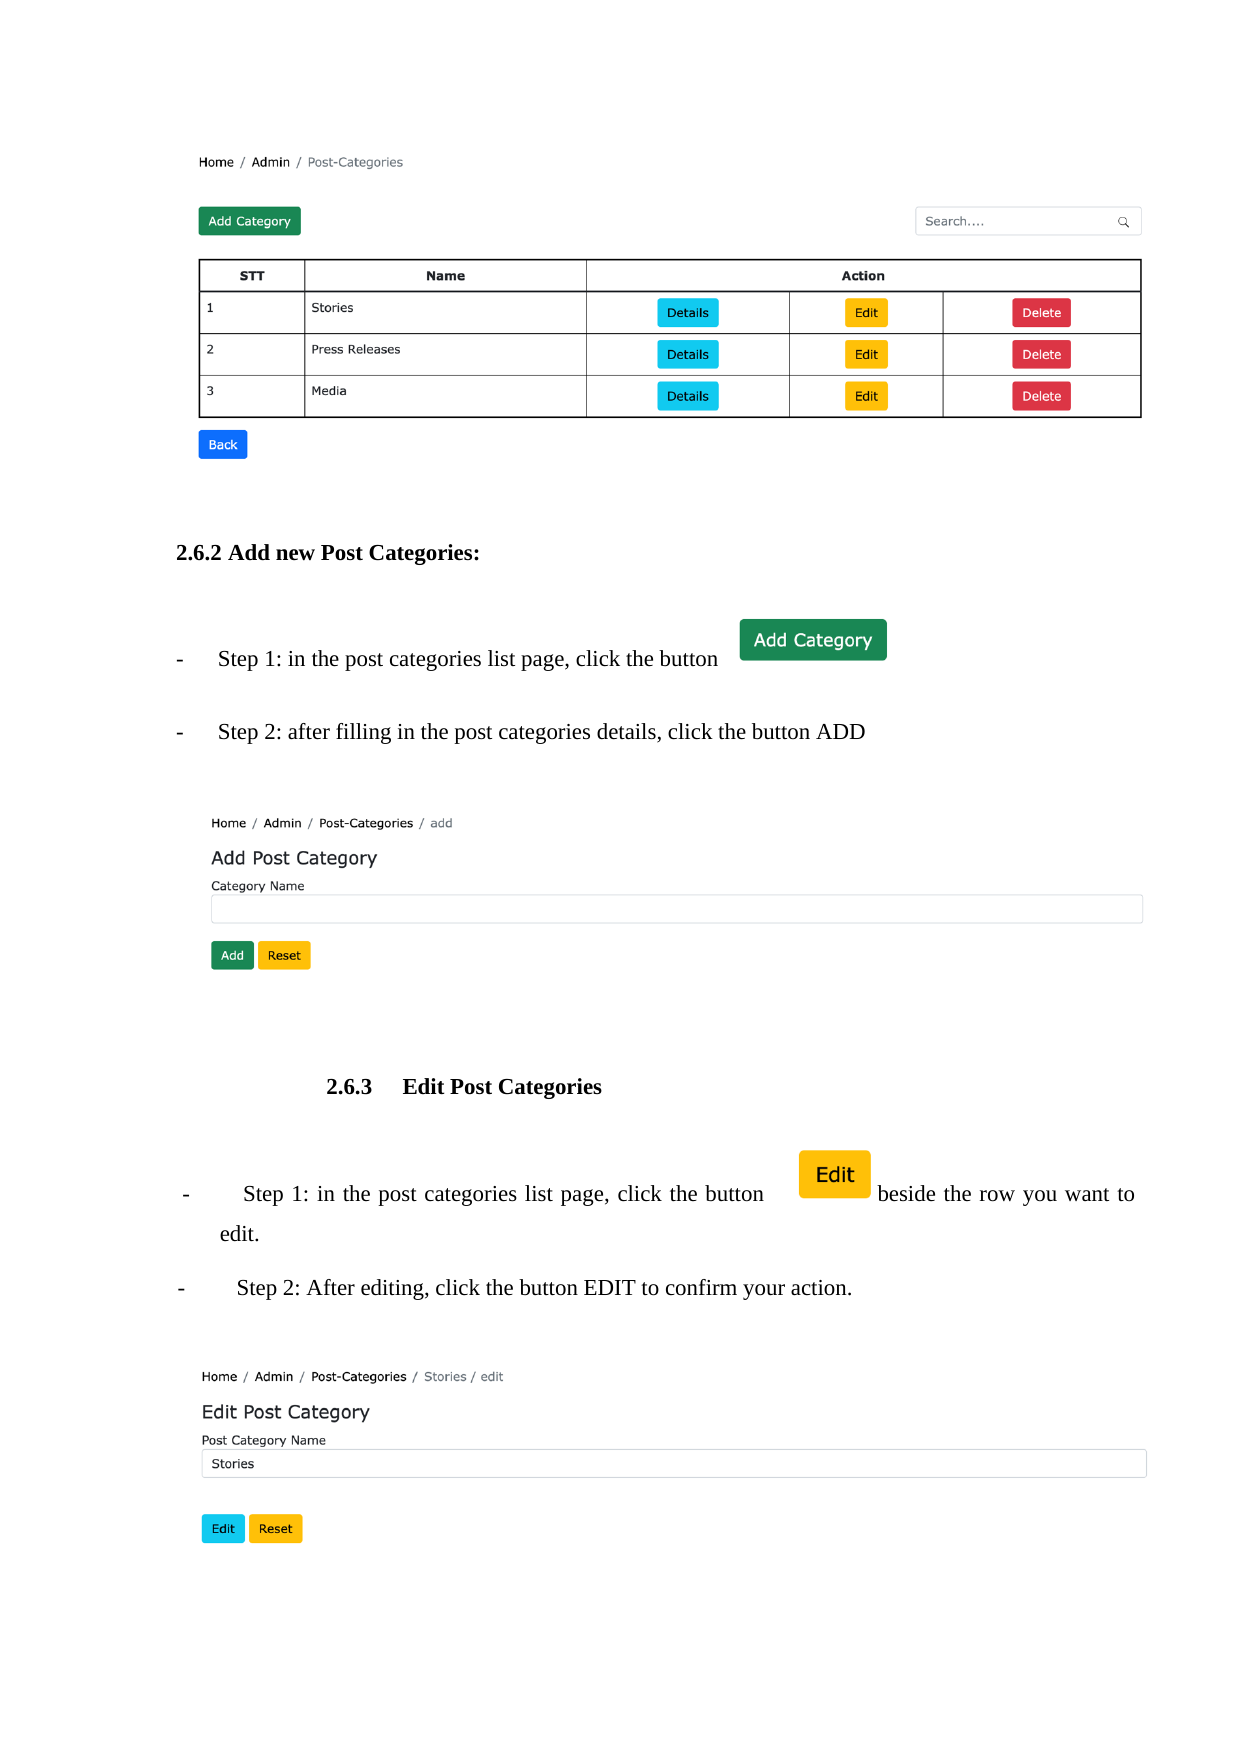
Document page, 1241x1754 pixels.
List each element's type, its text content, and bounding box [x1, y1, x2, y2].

subtitle - Step 2: after filling in the post categories details, click the button ADD [176, 718, 1158, 744]
subtitle Edit Post Categories [326, 1073, 1158, 1100]
subtitle 2.6.2 Add new Post Categories: [176, 539, 1158, 565]
subtitle - Step 1: in the post categories list page, click the button [176, 612, 1158, 671]
picture [788, 1146, 878, 1202]
text - Step 2: After editing, click the button EDIT to confirm your action. [177, 1274, 1158, 1301]
picture [736, 612, 893, 667]
picture [177, 135, 1165, 486]
list Step 1: in the post categories list page, click the button beside the row you want to edit. [182, 1147, 1135, 1246]
picture [175, 791, 1164, 1027]
picture [177, 1354, 1165, 1602]
